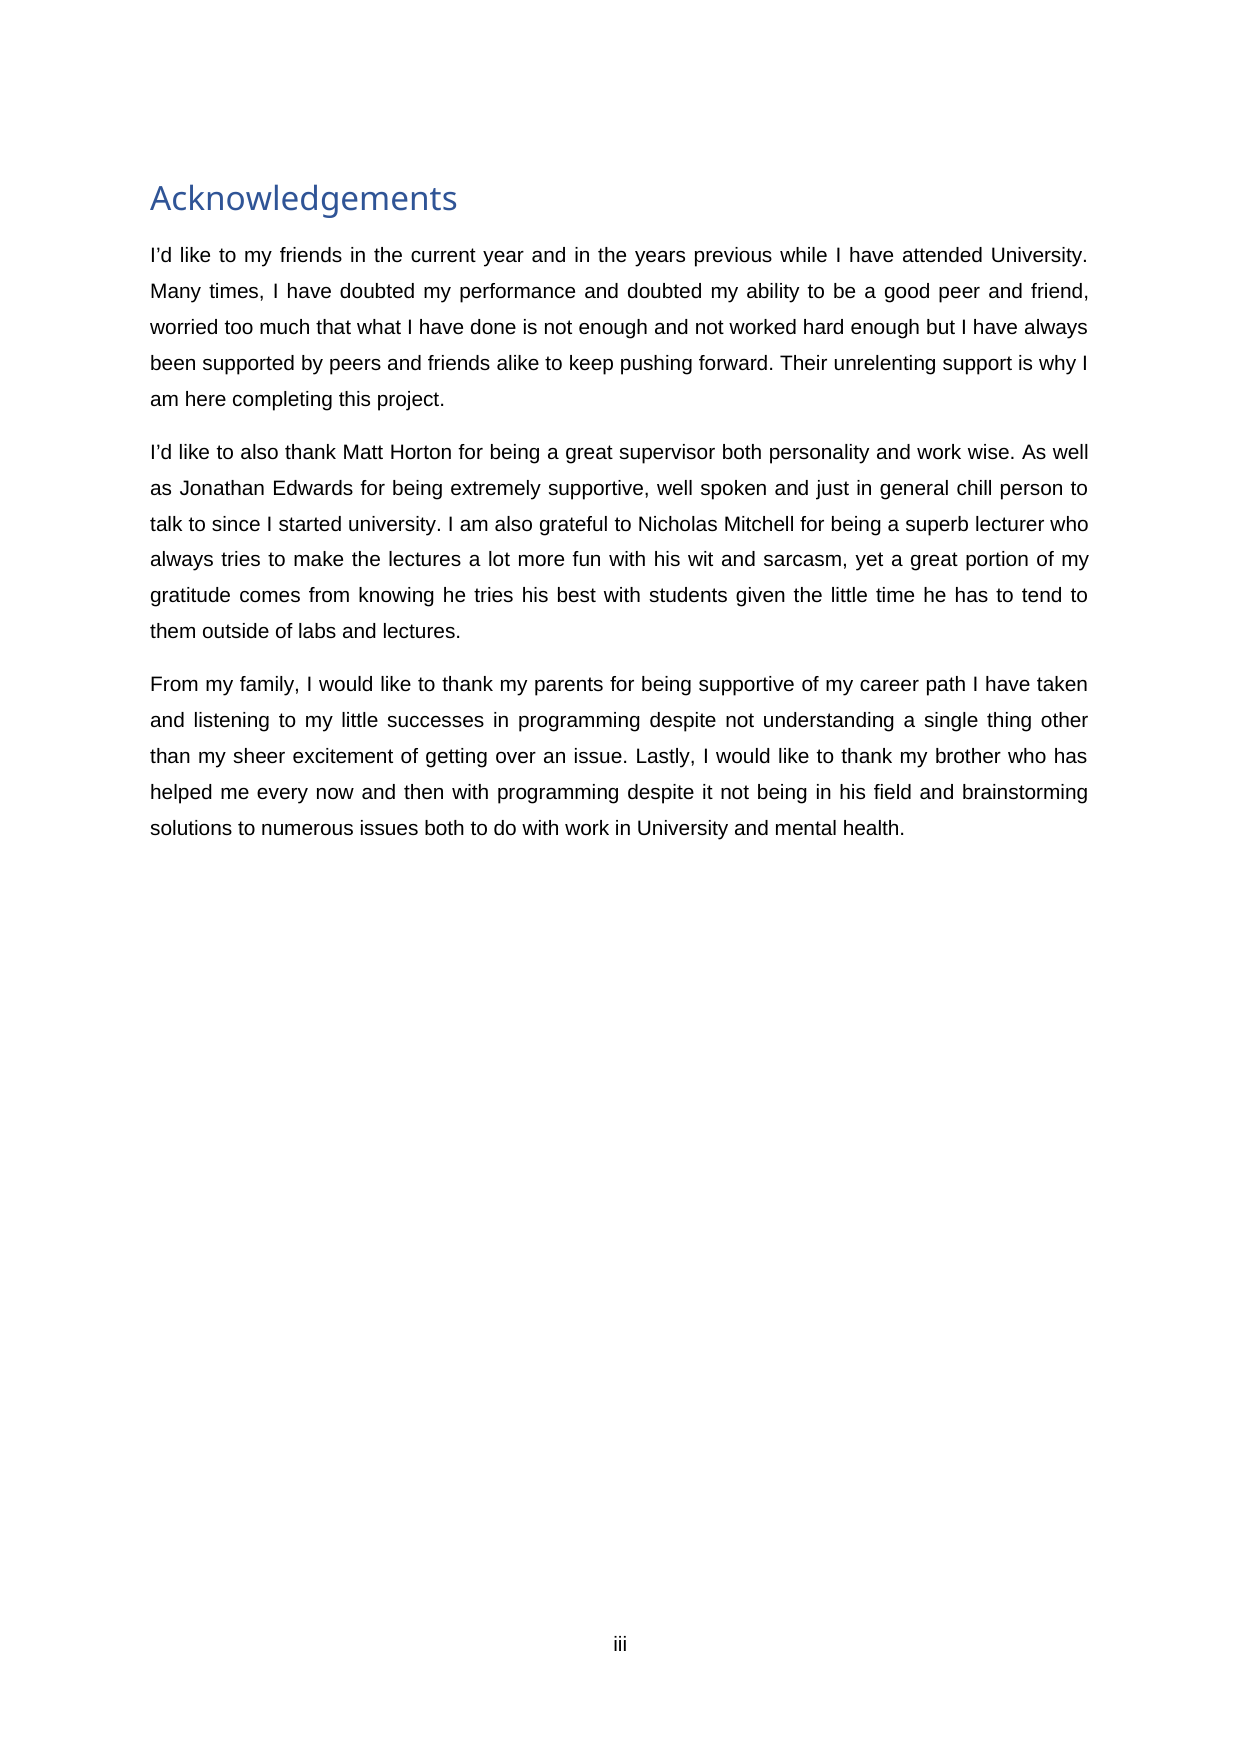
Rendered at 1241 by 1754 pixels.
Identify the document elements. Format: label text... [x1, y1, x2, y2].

subtitle Acknowledgements [150, 175, 1090, 220]
text I’d like to my friends in the current year and in the years previous while I have attended University. Many times, I have doubted my performance and doubted my ability to be a good peer and friend, worried too much that what I have done is not enough and not worked hard enough but I have always been supported by peers and friends alike to keep pushing forward. Their unrelenting support is why I am here completing this project. [150, 243, 1090, 411]
text From my family, I would like to thank my parents for being supportive of my career path I have taken and listening to my little successes in programming despite not understanding a single thing other than my sheer excitement of getting over an issue. Lastly, I would like to thank my brother who has helped me every now and then with programming despite it not being in his field and brainstorming solutions to numerous issues both to do with work in University and mental health. [150, 672, 1090, 839]
text I’d like to also thank Matt Horton for being a great supervisor both personality and work wise. As well as Jonathan Edwards for being extremely supportive, well spoken and just in general chill person to talk to since I started university. I am also grateful to Nicholas Mitchell for being a superb lecturer who always tries to make the lectures a lot more fun with his wit and sarcasm, yet a great portion of my gratitude comes from knowing he tries his best with students given the little time he has to tend to them outside of labs and lectures. [150, 439, 1090, 643]
